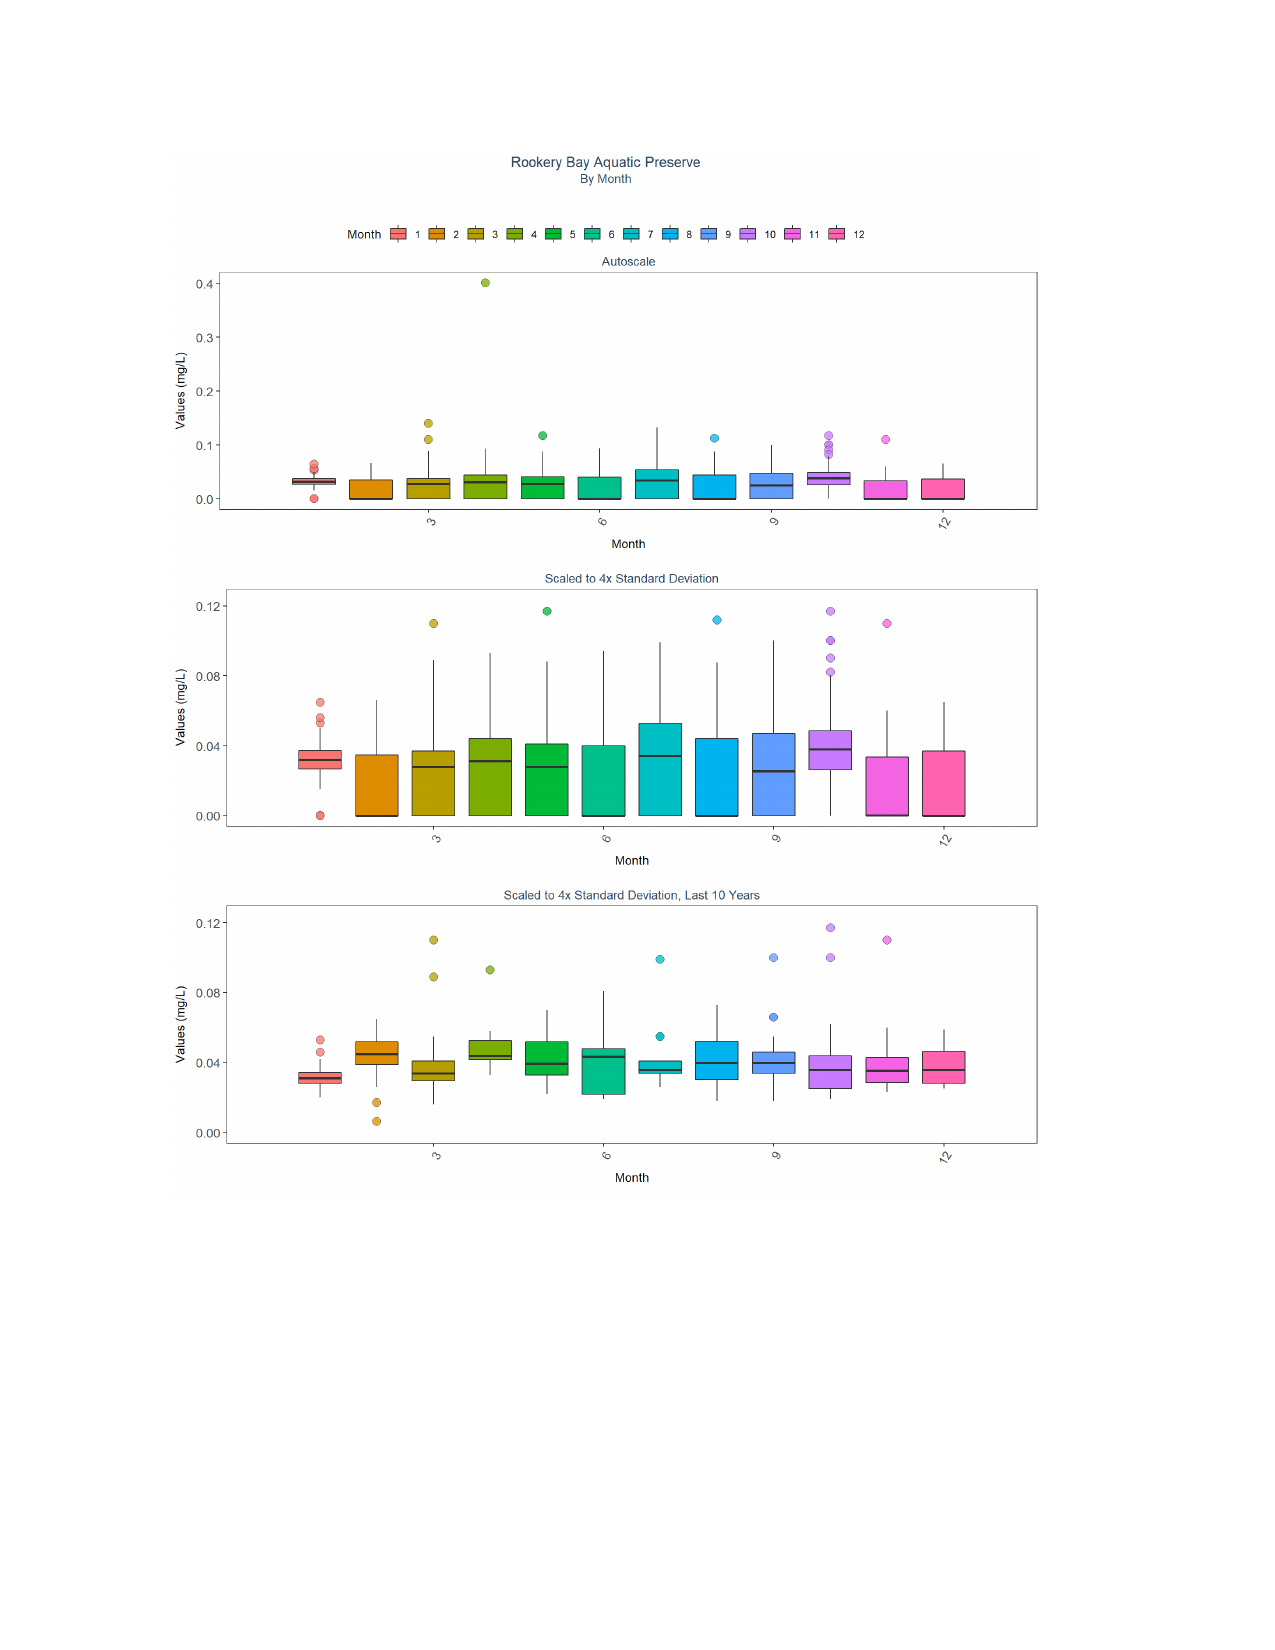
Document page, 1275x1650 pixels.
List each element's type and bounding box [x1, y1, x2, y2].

picture [168, 150, 1044, 1200]
